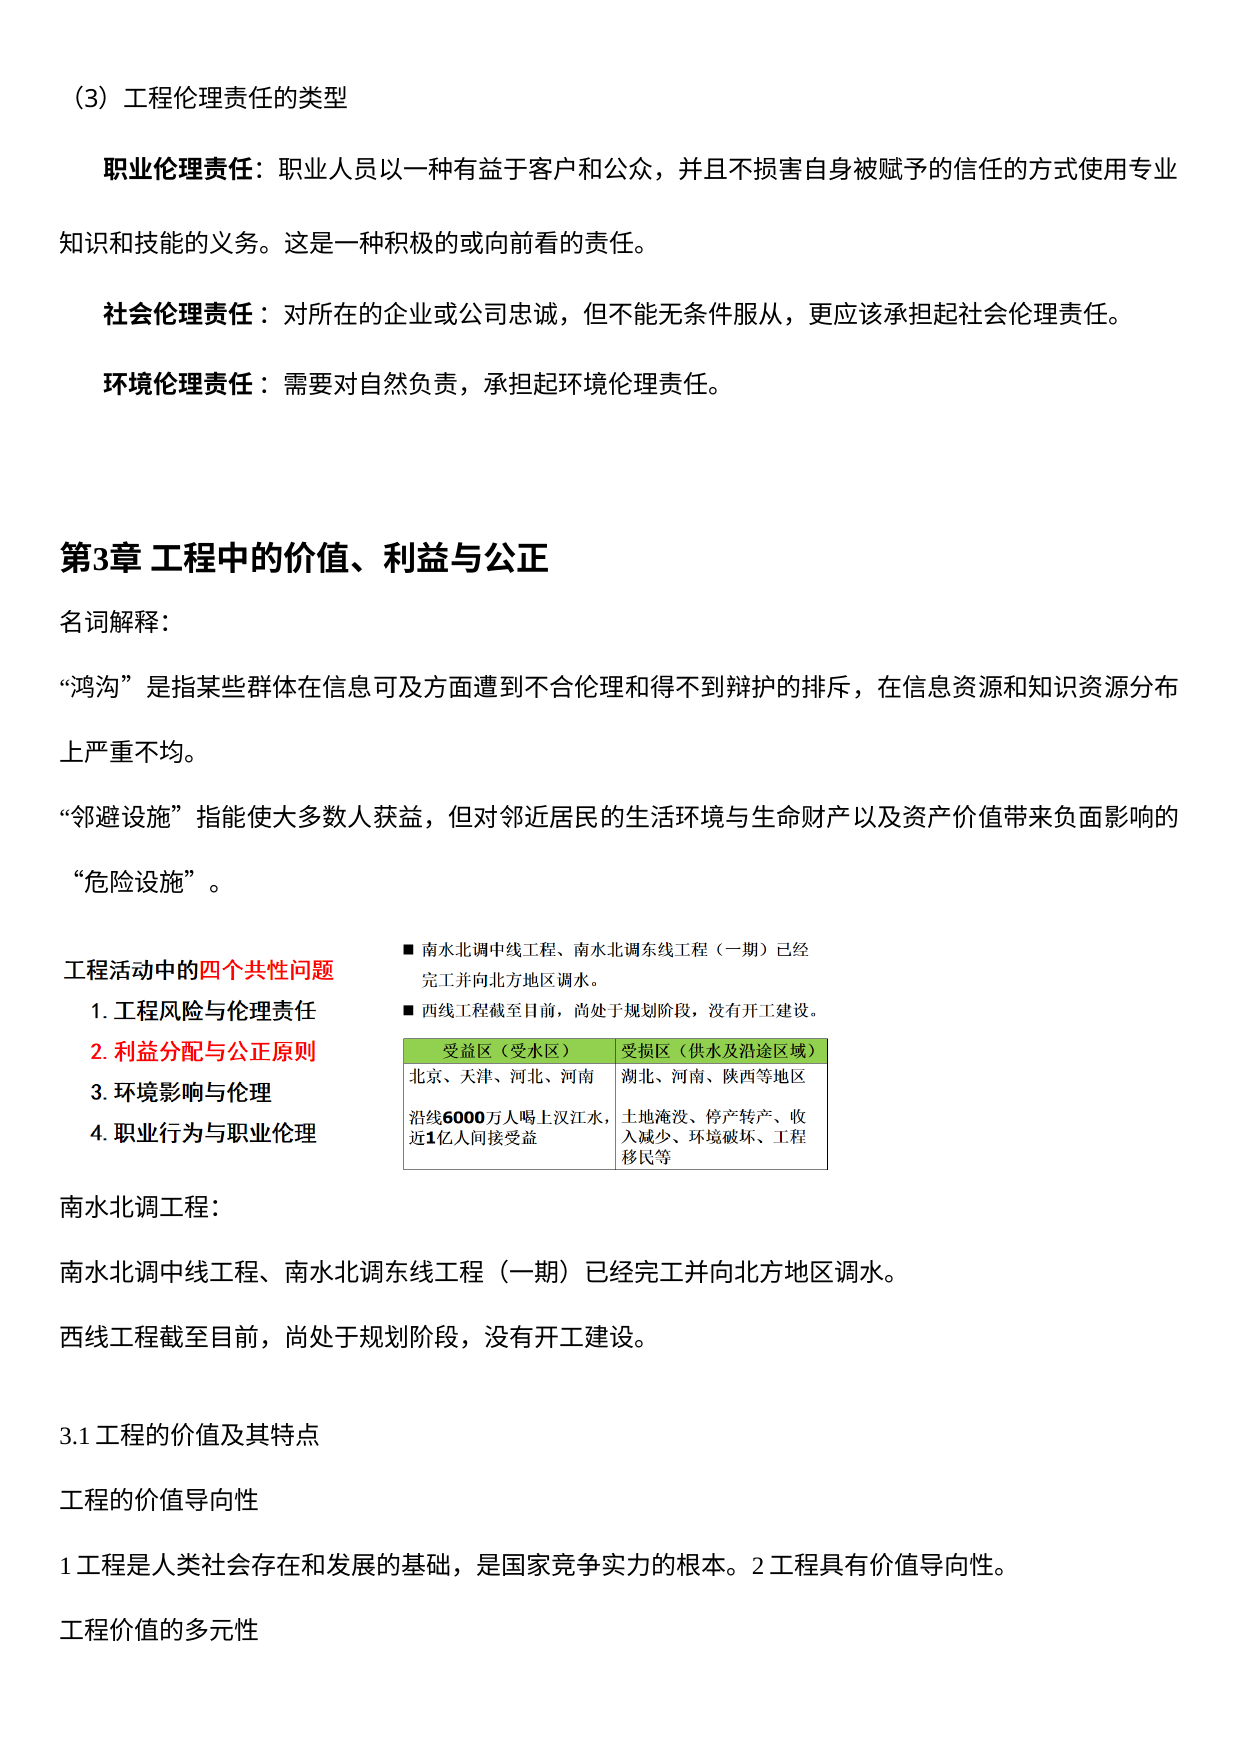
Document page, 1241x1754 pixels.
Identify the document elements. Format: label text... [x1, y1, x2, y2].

text 社会伦理责任 ：对所在的企业或公司忠诚，但不能无条件服从，更应该承担起社会伦理责任。 [59, 280, 1181, 345]
text 1工程是人类社会存在和发展的基础，是国家竞争实力的根本。2工程具有价值导向性。 [59, 1531, 1181, 1596]
picture [59, 946, 352, 1173]
text “邻避设施”指能使大多数人获益，但对邻近居民的生活环境与生命财产以及资产价值带来负面影响的“危险设施”。 [59, 783, 1181, 913]
text 环境伦理责任 ：需要对自然负责，承担起环境伦理责任。 [59, 350, 1181, 415]
text 职业伦理责任：职业人员以一种有益于客户和公众，并且不损害自身被赋予的信任的方式使用专业知识和技能的义务。这是一种积极的或向前看的责任。 [59, 135, 1181, 274]
text 西线工程截至目前，尚处于规划阶段，没有开工建设。 [59, 1303, 1181, 1368]
text 南水北调中线工程、南水北调东线工程（一期）已经完工并向北方地区调水。 [59, 1238, 1181, 1303]
text 工程的价值导向性 [59, 1466, 1181, 1531]
text 名词解释： [59, 588, 1181, 653]
text 工程价值的多元性 [59, 1596, 1181, 1661]
picture [392, 931, 837, 1180]
text 3.1工程的价值及其特点 [59, 1401, 1181, 1466]
text （3）工程伦理责任的类型 [59, 64, 1181, 129]
text 南水北调工程： [59, 1173, 1181, 1238]
list 工程中的价值、利益与公正 [59, 523, 1181, 588]
text “鸿沟”是指某些群体在信息可及方面遭到不合伦理和得不到辩护的排斥，在信息资源和知识资源分布上严重不均。 [59, 653, 1181, 783]
